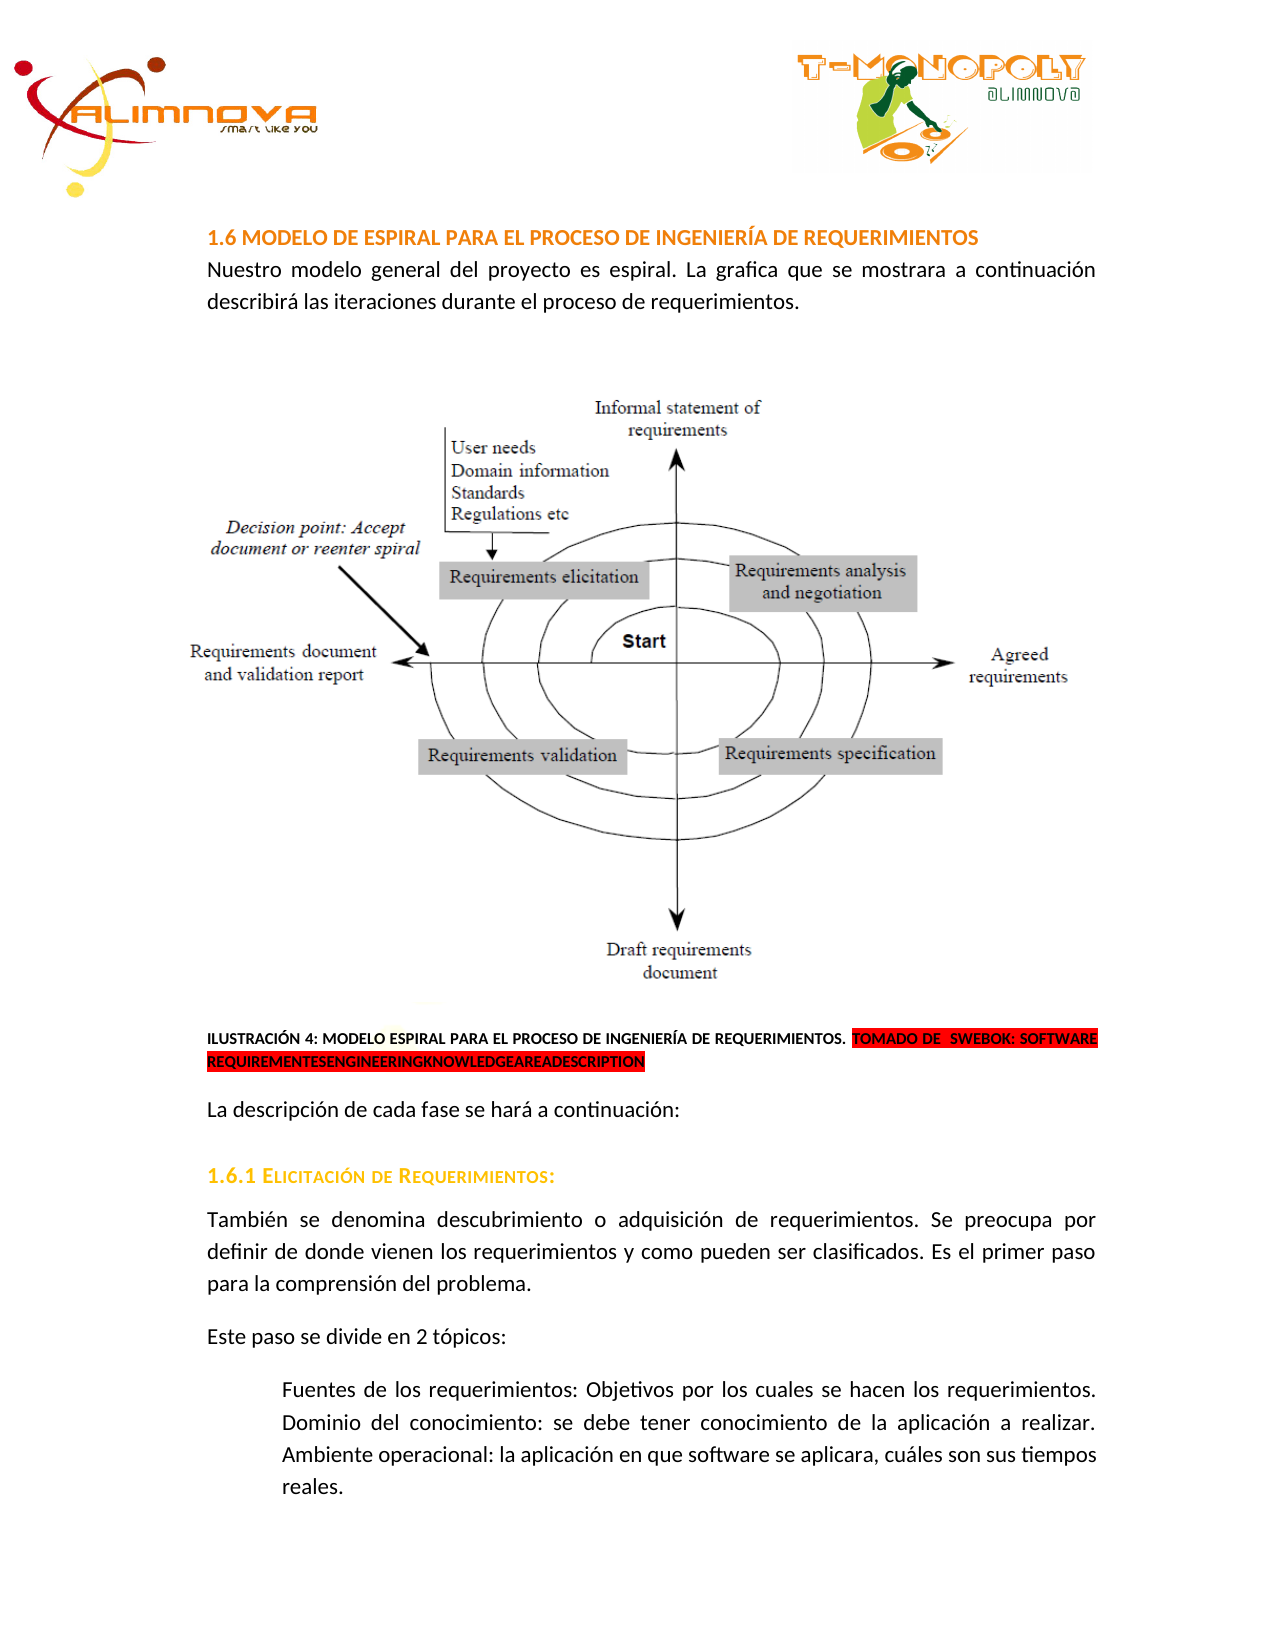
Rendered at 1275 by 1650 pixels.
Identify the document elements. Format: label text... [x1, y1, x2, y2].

text Nuestro modelo general del proyecto es espiral. La grafica que se mostrara a continuación describirá las iteraciones durante el proceso de requerimientos. [207, 255, 1098, 315]
picture [792, 40, 1093, 173]
text También se denomina descubrimiento o adquisición de requerimientos. Se preocupa por definir de donde vienen los requerimientos y como pueden ser clasificados. Es el primer paso para la comprensión del problema. [207, 1205, 1098, 1297]
picture [177, 390, 1094, 1002]
text La descripción de cada fase se hará a continuación: [207, 1095, 1098, 1123]
subtitle 1.6.1 Elicitación de Requerimientos: [207, 1161, 1098, 1189]
text Este paso se divide en 2 tópicos: [207, 1322, 1098, 1350]
subtitle 1.6 MODELO DE ESPIRAL PARA EL PROCESO DE INGENIERÍA DE REQUERIMIENTOS [207, 198, 1098, 251]
list Fuentes de los requerimientos: Objetivos por los cuales se hacen los requerimientos. Dominio del conocimiento: se debe tener conocimiento de la aplicación a realizar. Ambiente operacional: la aplicación en que software se aplicara, cuáles son sus tiempos reales. [282, 1375, 1098, 1500]
picture [10, 55, 319, 199]
